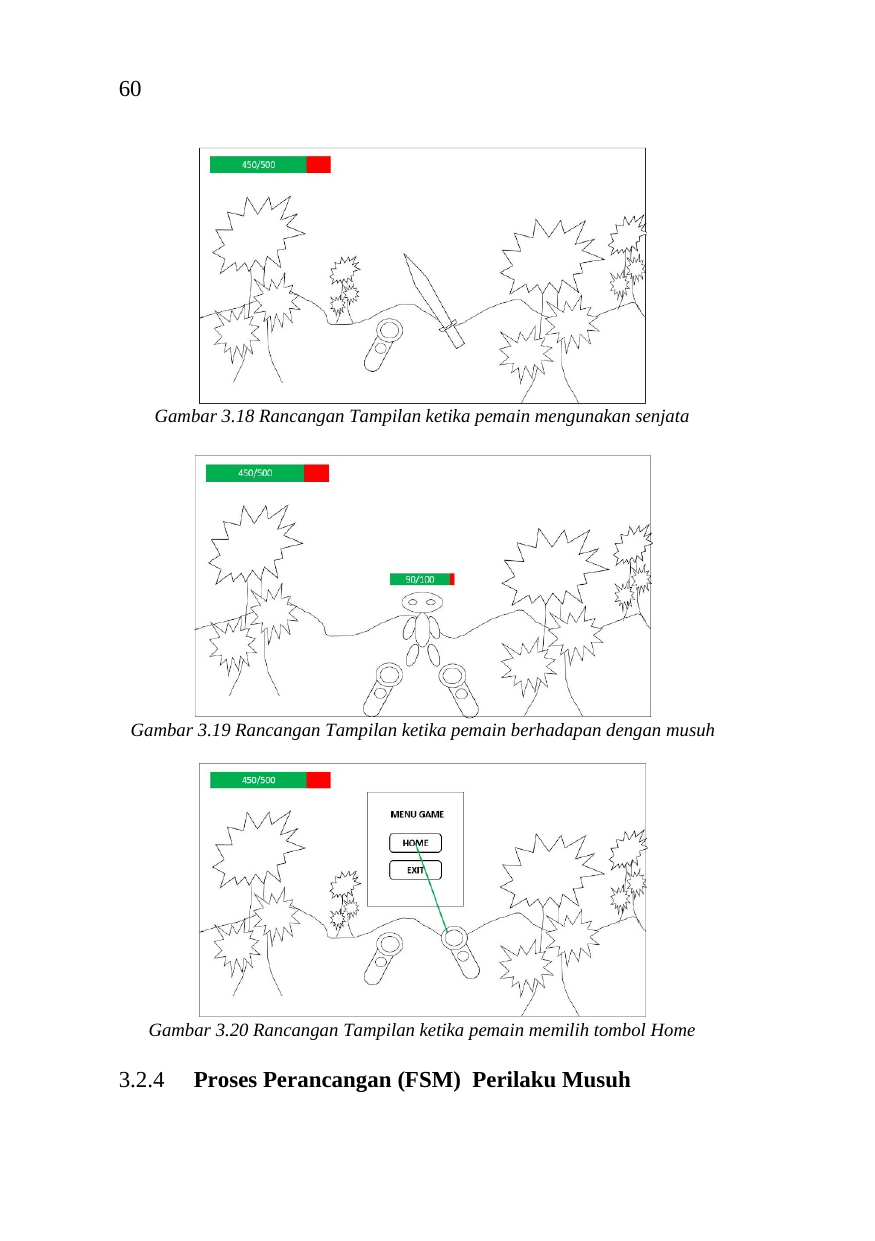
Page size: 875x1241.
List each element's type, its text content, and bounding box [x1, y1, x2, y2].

picture [192, 452, 653, 719]
subtitle Proses Perancangan (FSM) Perilaku Musuh [118, 1067, 727, 1093]
picture [198, 147, 647, 405]
picture [197, 761, 648, 1019]
